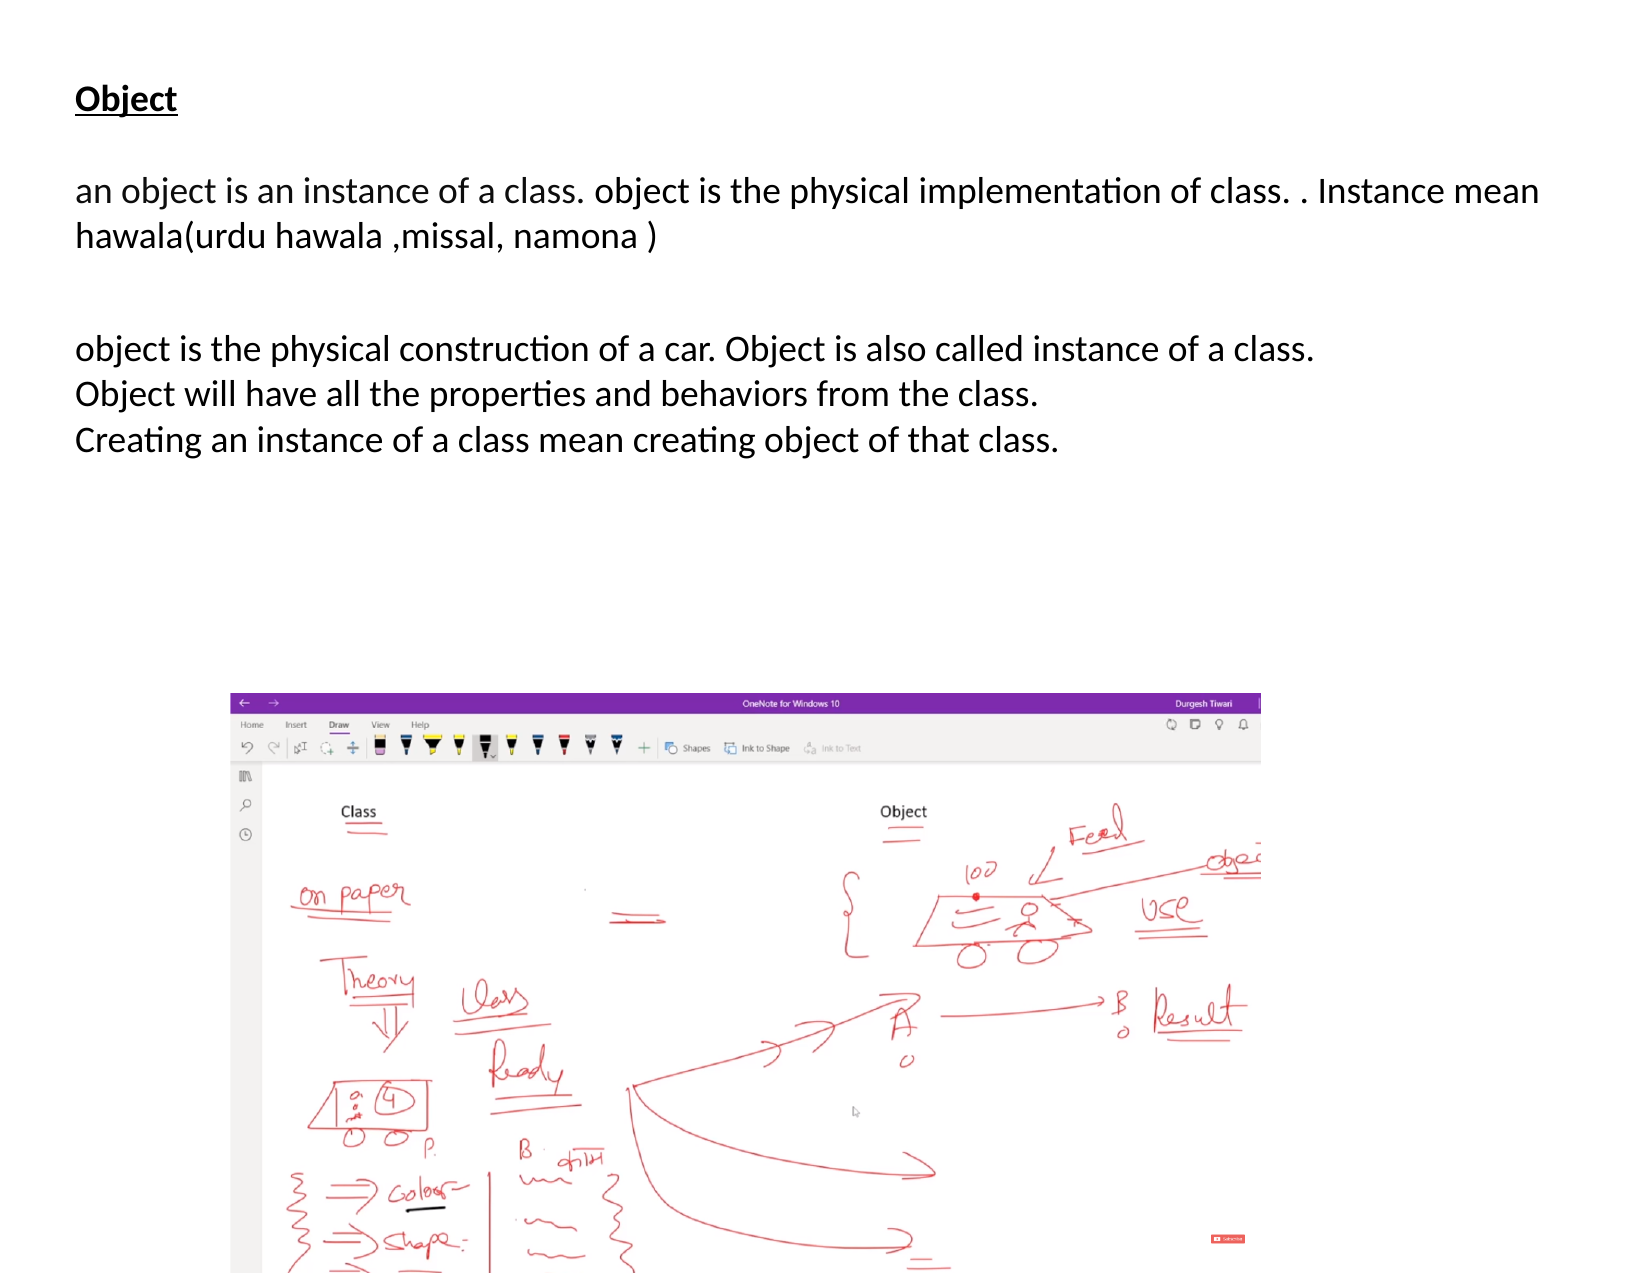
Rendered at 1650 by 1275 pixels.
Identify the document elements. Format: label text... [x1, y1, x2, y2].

text an object is an instance of a class. object is the physical implementation of class. . Instance mean hawala(urdu hawala ,missal, namona ) [75, 167, 1575, 258]
text object is the physical construction of a car. Object is also called instance of a class. [75, 324, 1575, 370]
text Object will have all the properties and behaviors from the class. [75, 370, 1575, 416]
text Object [75, 75, 1575, 121]
text Creating an instance of a class mean creating object of that class. [75, 416, 1575, 462]
picture [229, 693, 1260, 1272]
